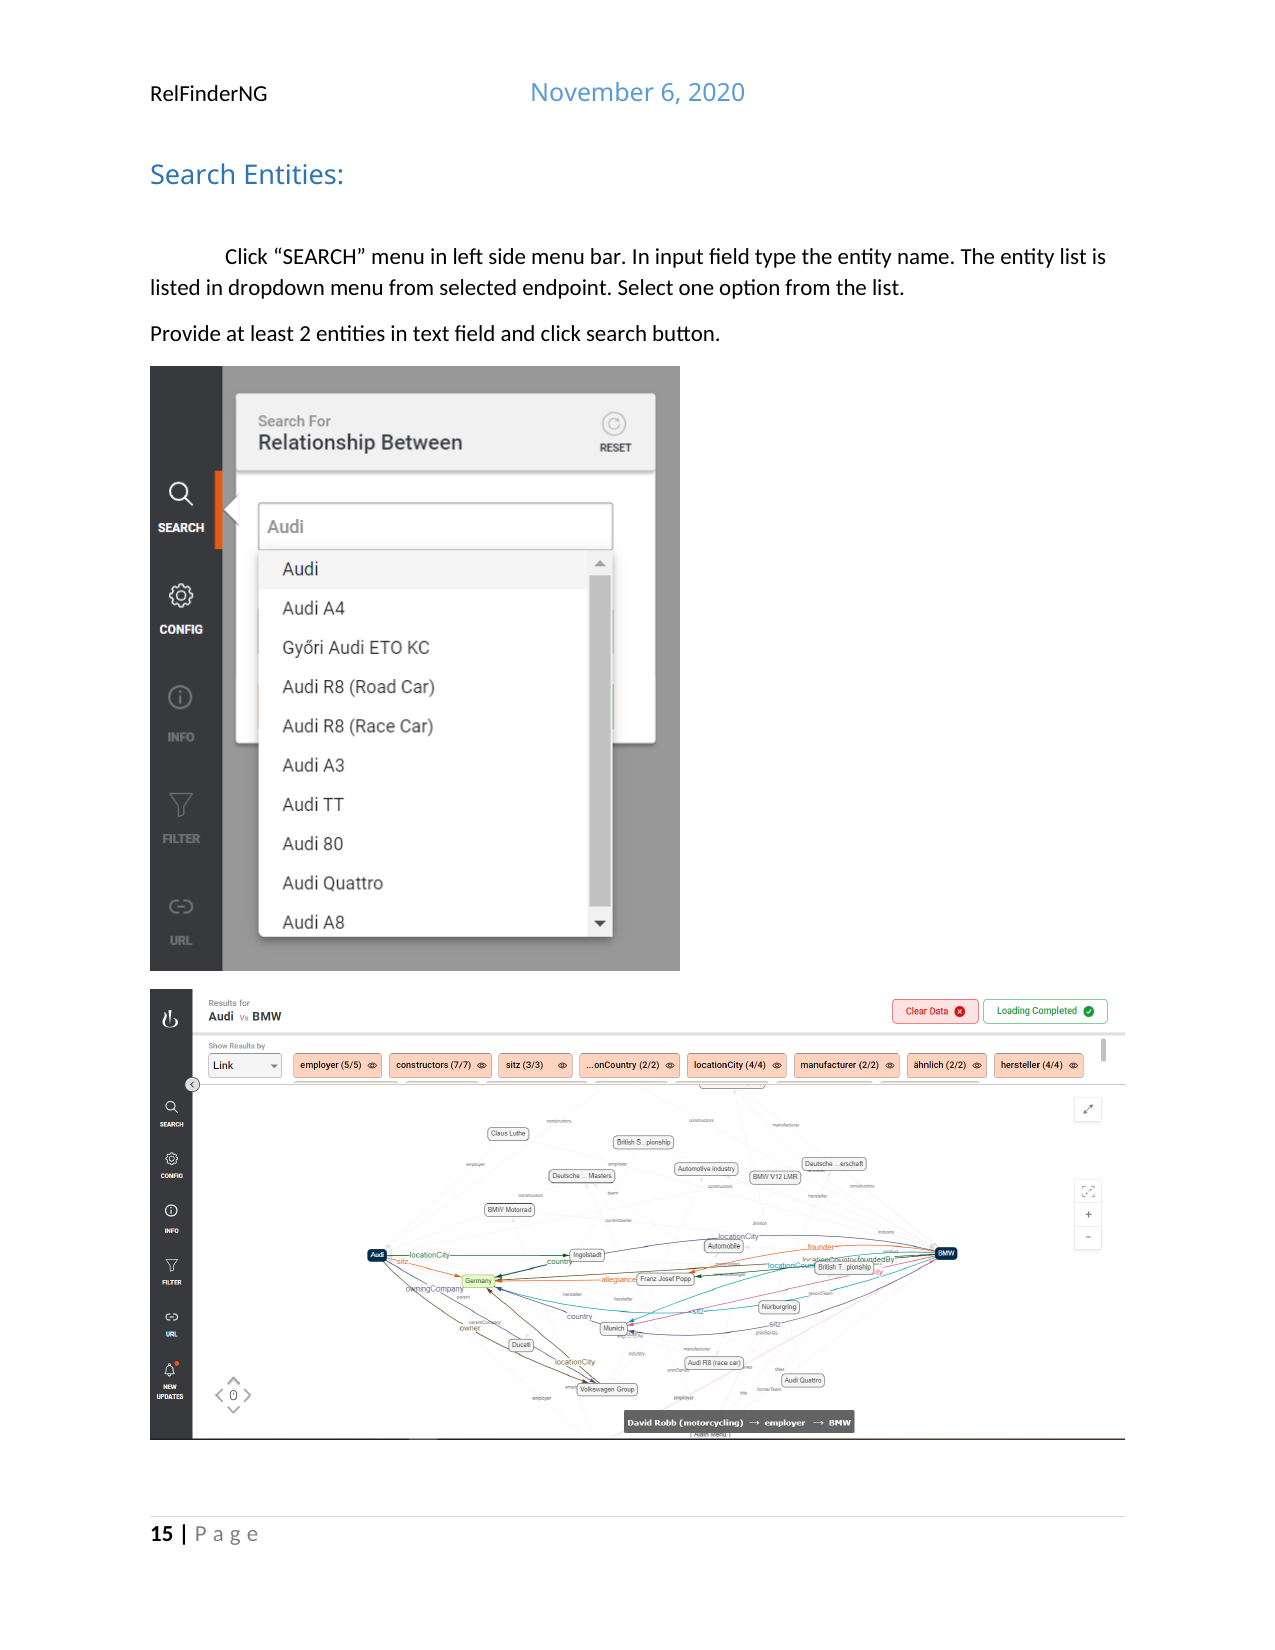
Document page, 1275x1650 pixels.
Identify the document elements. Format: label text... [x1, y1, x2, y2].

subtitle Search Entities: [150, 156, 1125, 193]
picture [150, 989, 1125, 1440]
picture [150, 366, 680, 971]
text Click “SEARCH” menu in left side menu bar. In input field type the entity name. The entity list is listed in dropdown menu from selected endpoint. Select one option from the list. [150, 242, 1125, 301]
text Provide at least 2 entities in text field and click search button. [150, 319, 1125, 348]
